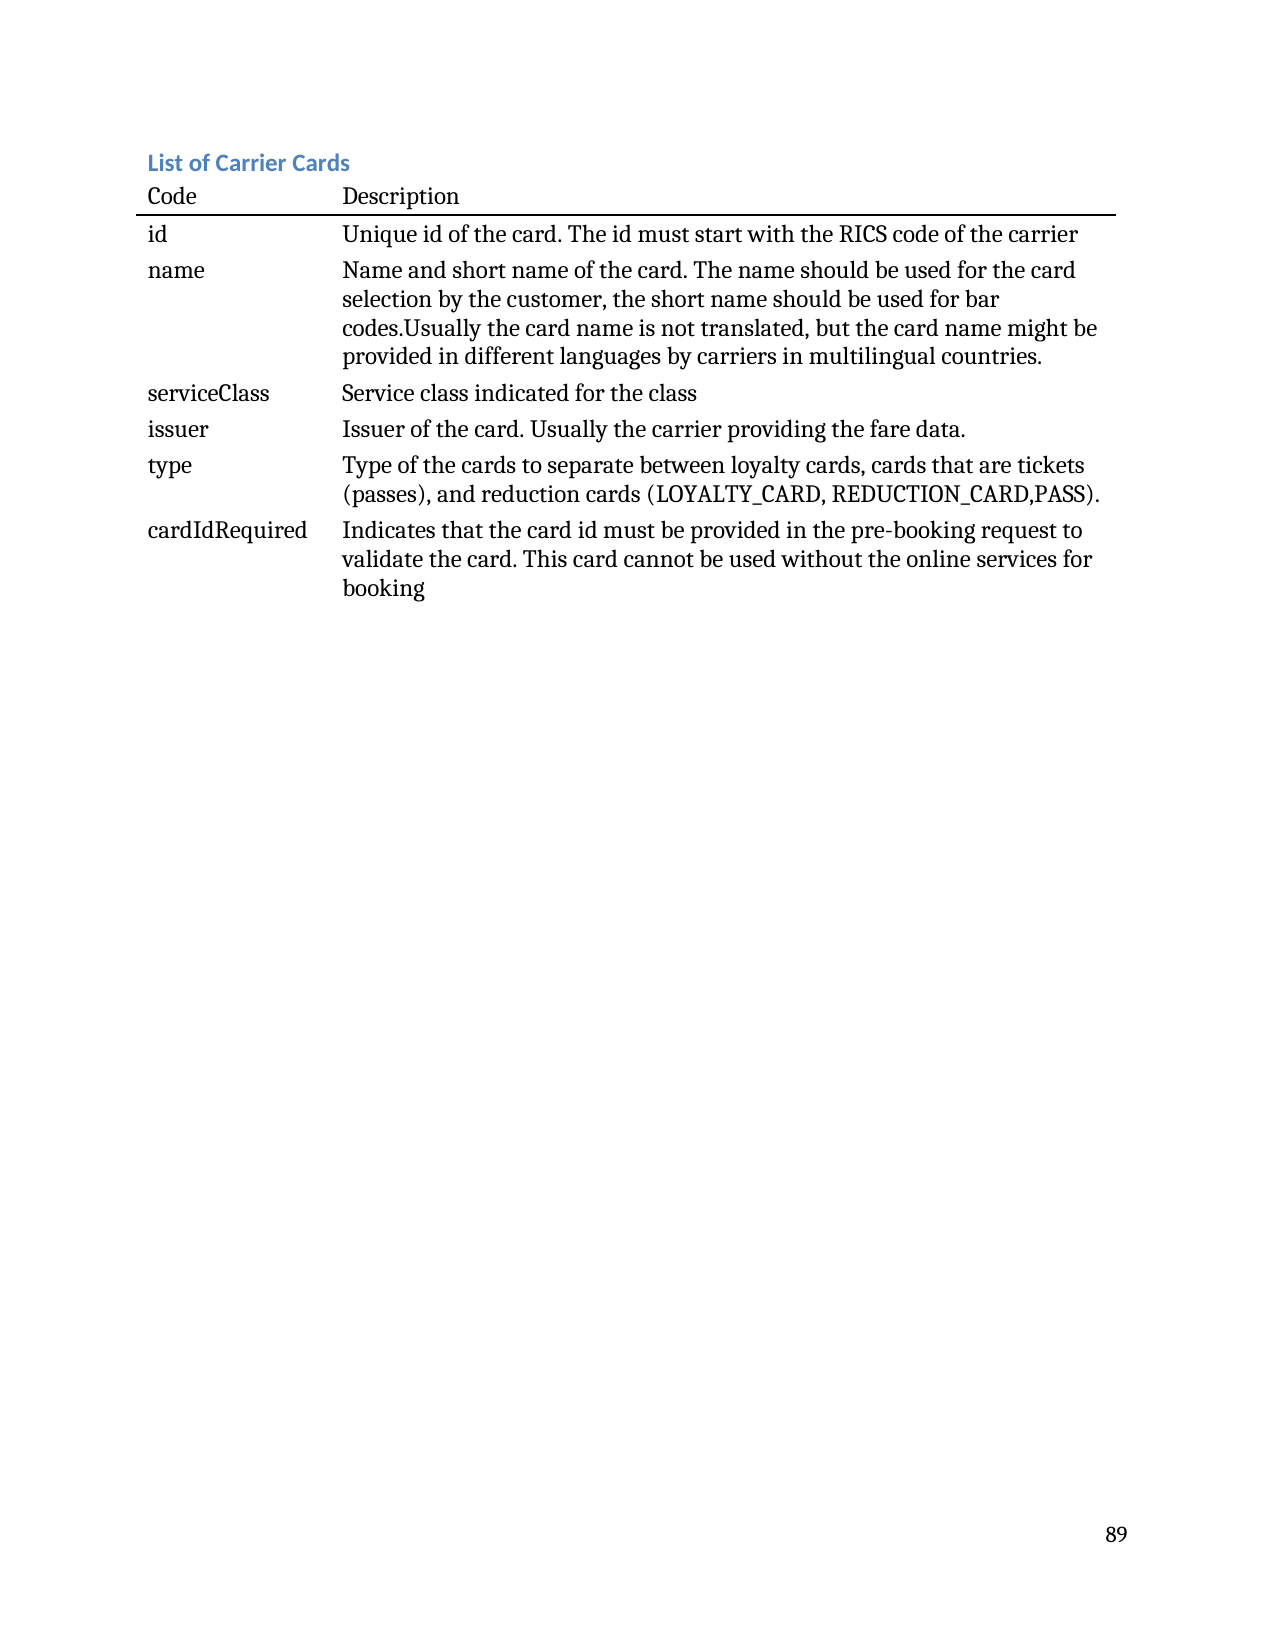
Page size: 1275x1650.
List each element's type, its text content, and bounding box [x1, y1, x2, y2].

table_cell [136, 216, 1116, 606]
subtitle List of Carrier Cards [148, 148, 1127, 178]
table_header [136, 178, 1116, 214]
